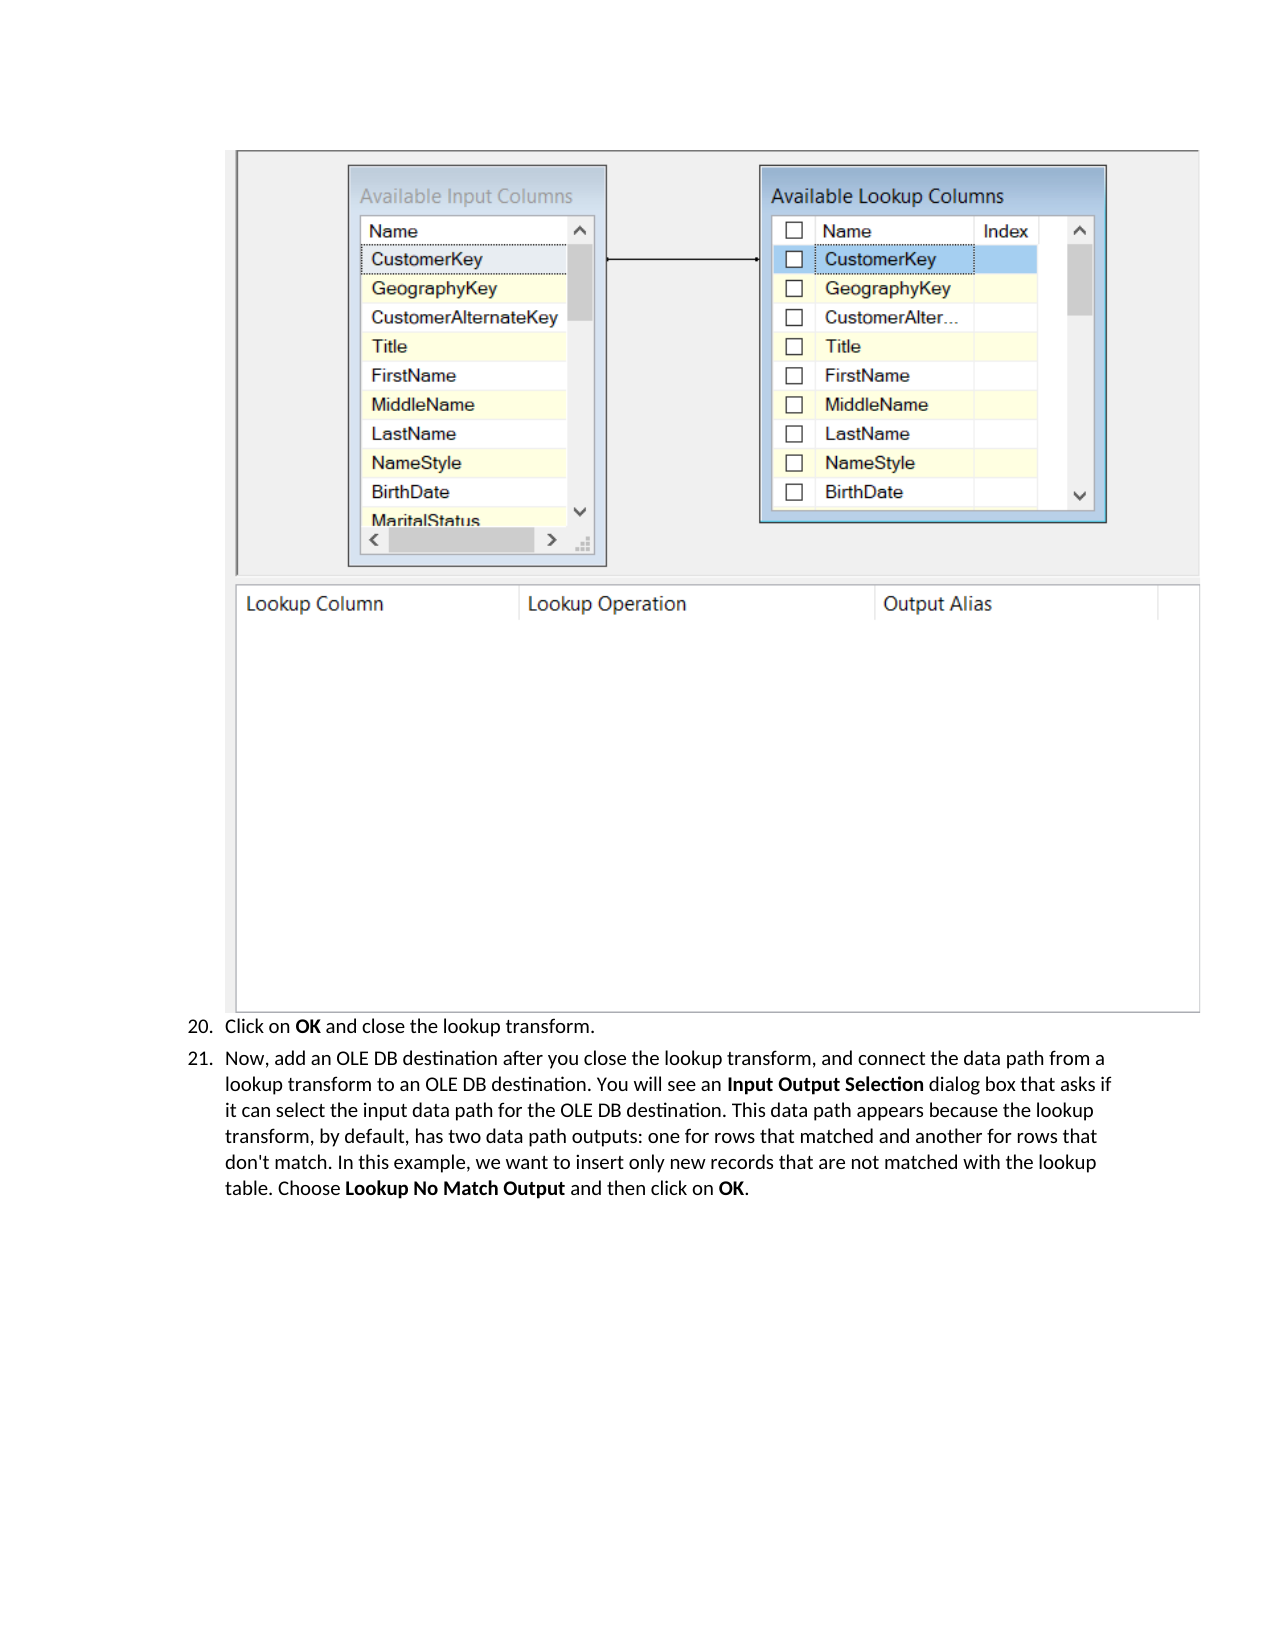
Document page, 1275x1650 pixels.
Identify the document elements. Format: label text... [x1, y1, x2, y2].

list Click on OK and close the lookup transform. [187, 1013, 1120, 1039]
list Now, add an OLE DB destination after you close the lookup transform, and connect the data path from a lookup transform to an OLE DB destination. You will see an Input Output Selection dialog box that asks if it can select the input data path for the OLE DB destination. This data path appears because the lookup transform, by default, has two data path outputs: one for rows that matched and another for rows that don't match. In this example, we want to insert only new records that are not matched with the lookup table. Choose Lookup No Match Output and then click on OK. [187, 1045, 1120, 1201]
picture [225, 150, 1200, 1013]
